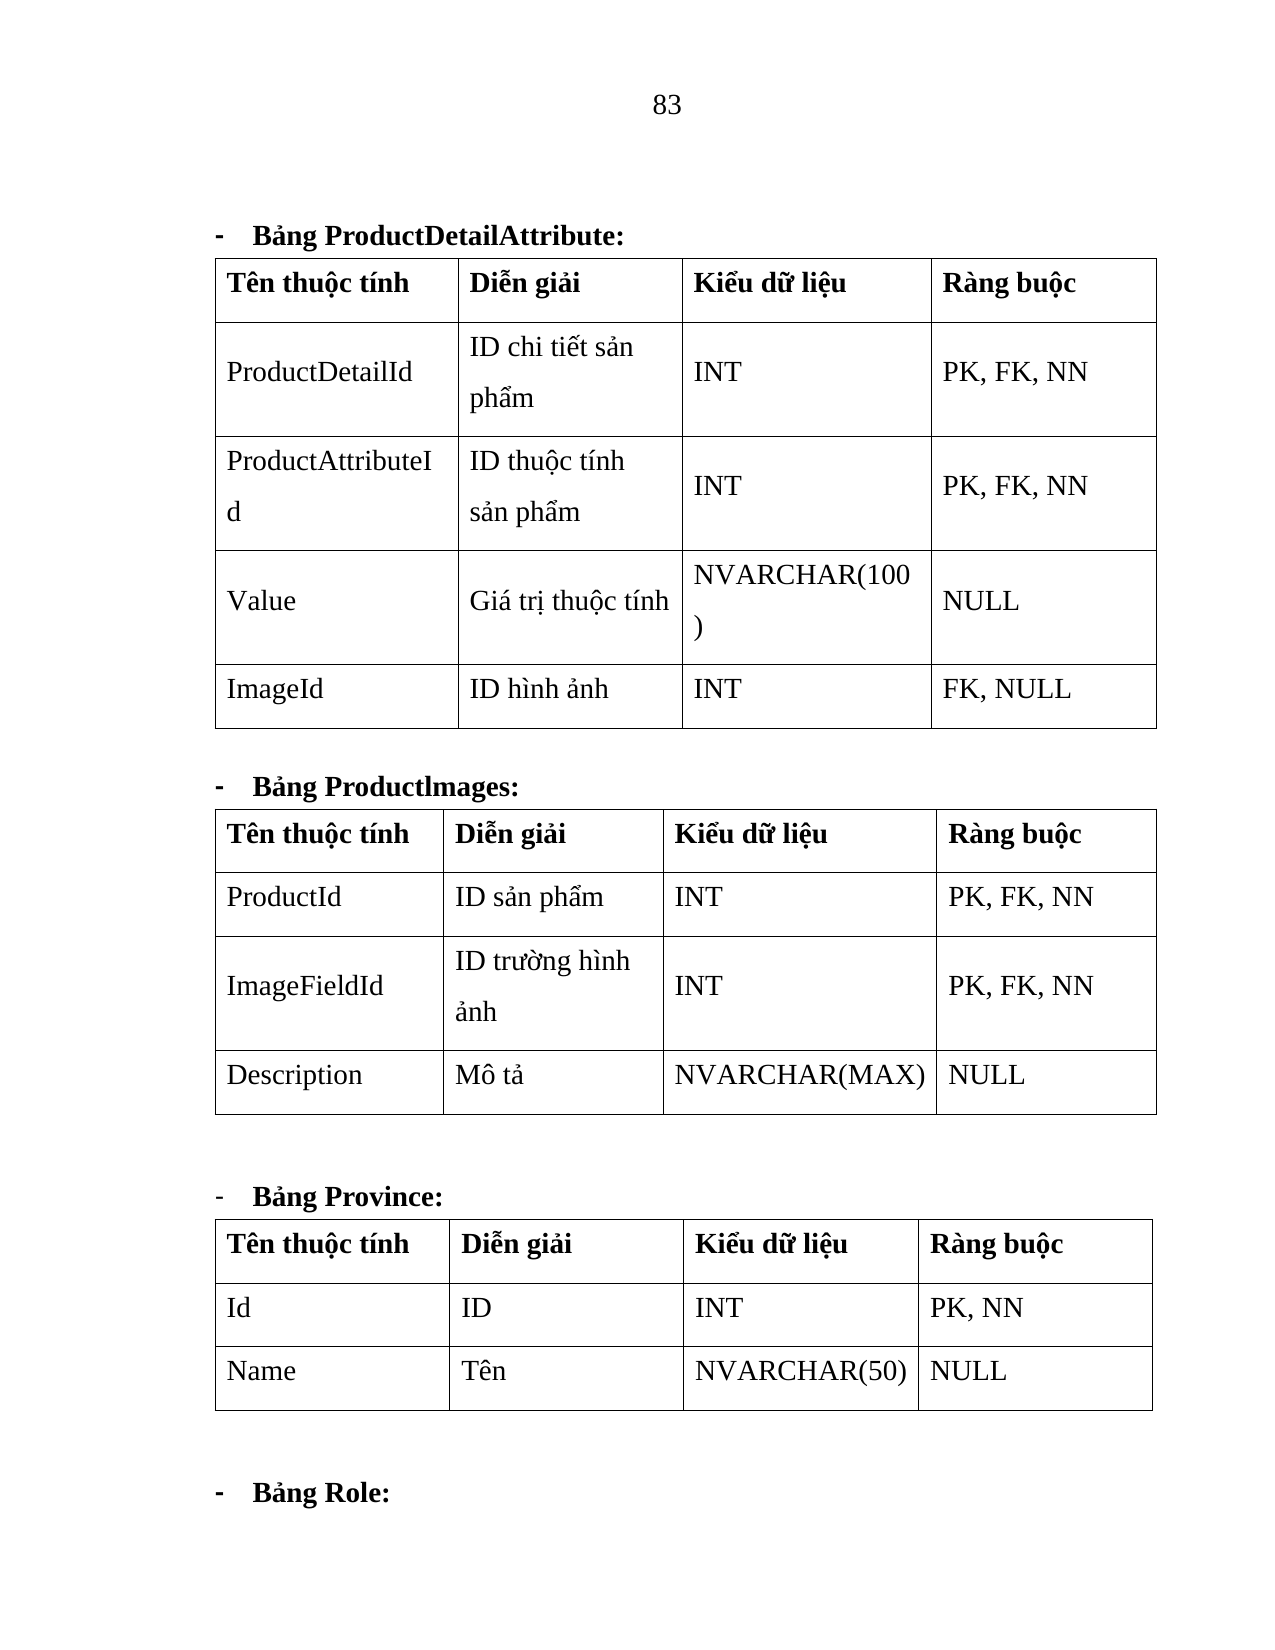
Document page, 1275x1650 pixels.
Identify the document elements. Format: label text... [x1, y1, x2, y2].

table_header Ràng buộc [937, 810, 1156, 872]
table_cell INT [683, 665, 931, 728]
table_header Tên thuộc tính [216, 259, 458, 322]
table_header Ràng buộc [919, 1220, 1152, 1282]
table_cell ID hình ảnh [459, 665, 682, 728]
list Bảng Province: [215, 1178, 1157, 1213]
list Bảng ProductDetailAttribute: [215, 217, 1157, 253]
table_cell ProductId [216, 873, 443, 936]
table_cell NULL [937, 1051, 1156, 1114]
table_cell ID [450, 1284, 683, 1346]
table_header Kiểu dữ liệu [664, 810, 936, 872]
table_cell Name [216, 1347, 449, 1410]
table_cell Description [216, 1051, 443, 1114]
table_cell Value [216, 551, 458, 664]
table_header Diễn giải [459, 259, 682, 322]
table_cell ID chi tiết sản phẩm [459, 323, 682, 436]
table_cell INT [683, 323, 931, 436]
table_header Ràng buộc [932, 259, 1156, 322]
table_cell PK, FK, NN [937, 873, 1156, 936]
table_cell PK, NN [919, 1284, 1152, 1346]
table_cell PK, FK, NN [932, 323, 1156, 436]
table_cell ImageId [216, 665, 458, 728]
list Bảng Role: [215, 1474, 1157, 1509]
list Bảng Productlmages: [215, 768, 1157, 803]
table_cell ProductDetailId [216, 323, 458, 436]
table_cell PK, FK, NN [937, 937, 1156, 1050]
table_cell INT [664, 873, 936, 936]
table_header Tên thuộc tính [216, 810, 443, 872]
table_cell Id [216, 1284, 449, 1346]
table_cell ImageFieldId [216, 937, 443, 1050]
table_cell ID sản phẩm [444, 873, 663, 936]
table_header Kiểu dữ liệu [684, 1220, 918, 1282]
table_cell INT [664, 937, 936, 1050]
table_header Kiểu dữ liệu [683, 259, 931, 322]
table_header Diễn giải [450, 1220, 683, 1282]
table_cell INT [683, 437, 931, 550]
table_cell NVARCHAR(100) [683, 551, 931, 664]
table_cell PK, FK, NN [932, 437, 1156, 550]
table_cell ID thuộc tính sản phẩm [459, 437, 682, 550]
table_cell INT [684, 1284, 918, 1346]
table_cell FK, NULL [932, 665, 1156, 728]
table_header Diễn giải [444, 810, 663, 872]
table_cell ProductAttributeId [216, 437, 458, 550]
table_cell Giá trị thuộc tính [459, 551, 682, 664]
table_cell NULL [919, 1347, 1152, 1410]
table_cell Tên [450, 1347, 683, 1410]
table_cell NULL [932, 551, 1156, 664]
table_header Tên thuộc tính [216, 1220, 449, 1282]
table_cell NVARCHAR(MAX) [664, 1051, 936, 1114]
table_cell ID trường hình ảnh [444, 937, 663, 1050]
table_cell NVARCHAR(50) [684, 1347, 918, 1410]
table_cell Mô tả [444, 1051, 663, 1114]
